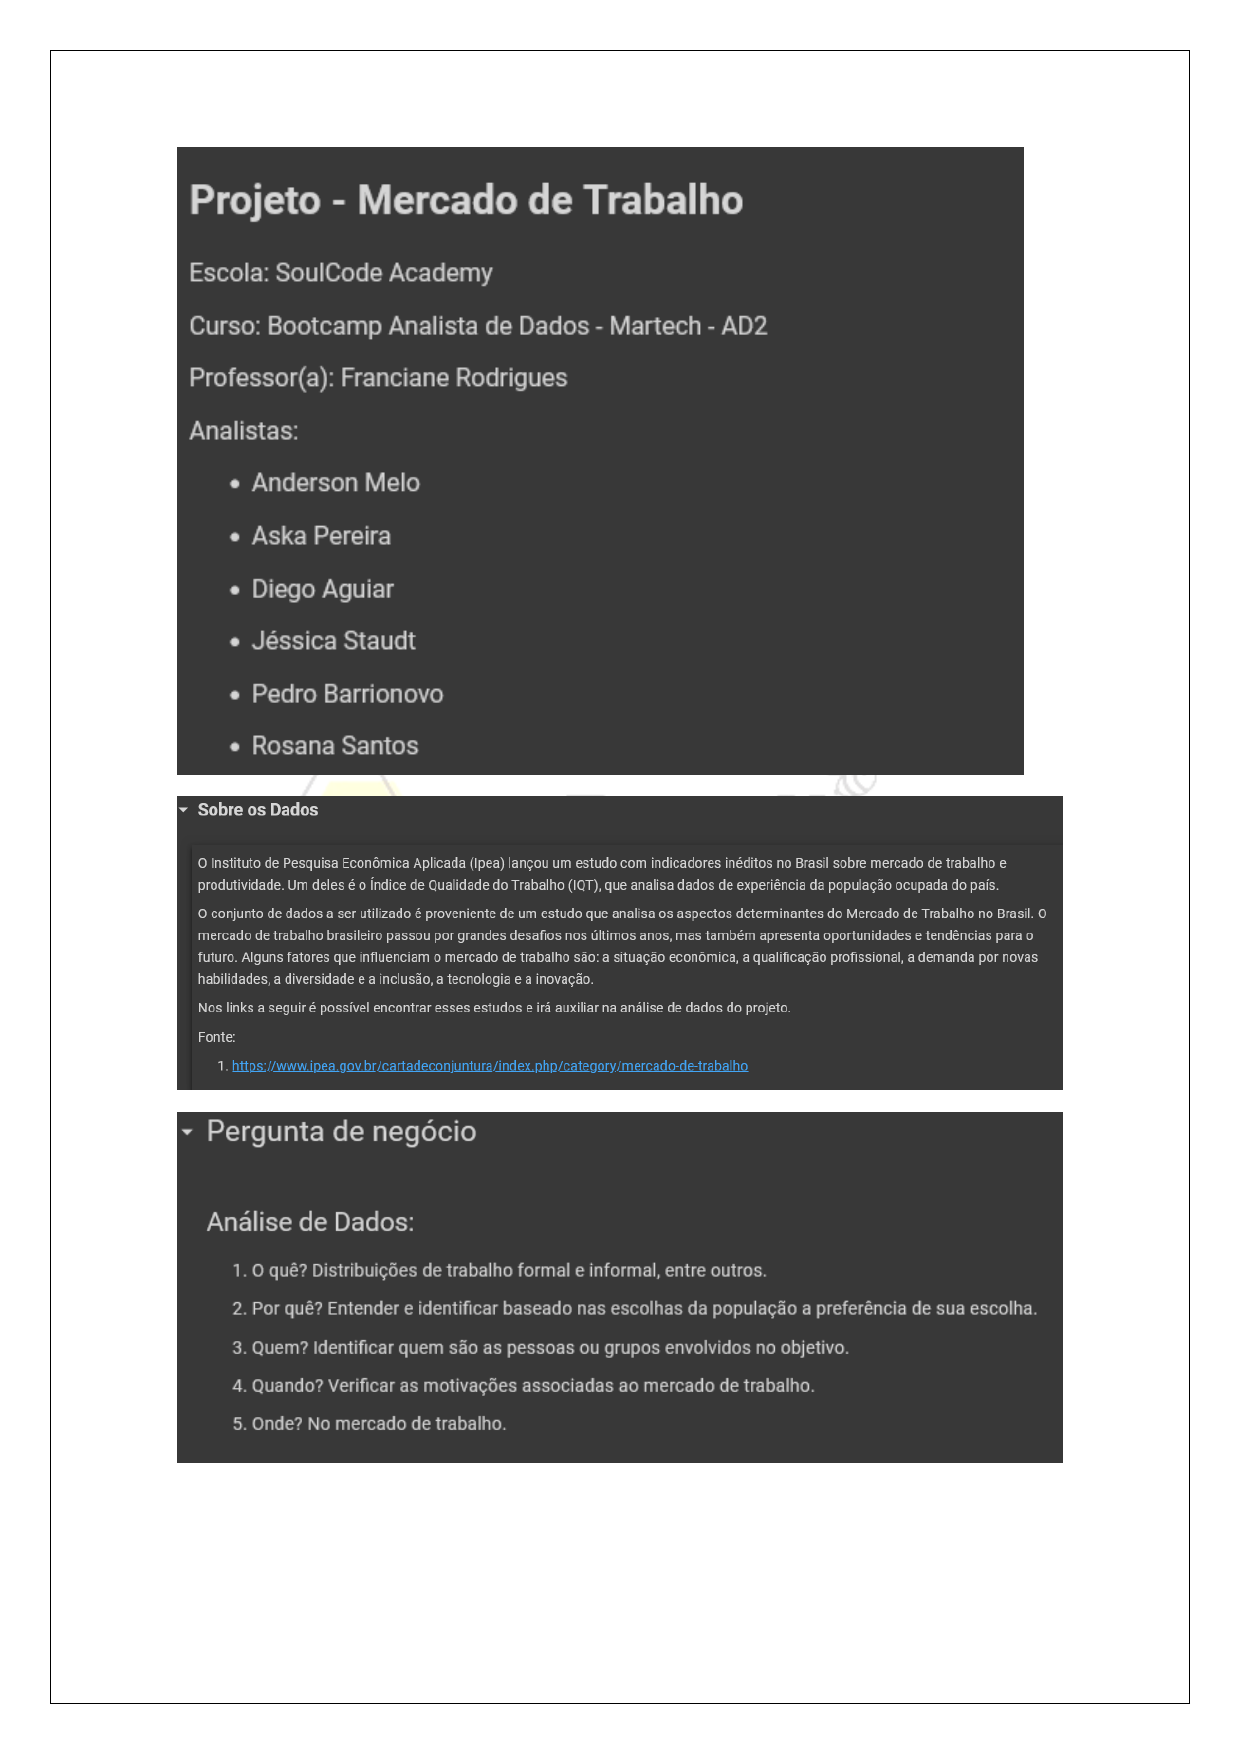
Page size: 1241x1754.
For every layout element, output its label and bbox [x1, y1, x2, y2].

picture [177, 796, 1063, 1090]
picture [177, 1112, 1063, 1463]
picture [177, 147, 1024, 775]
